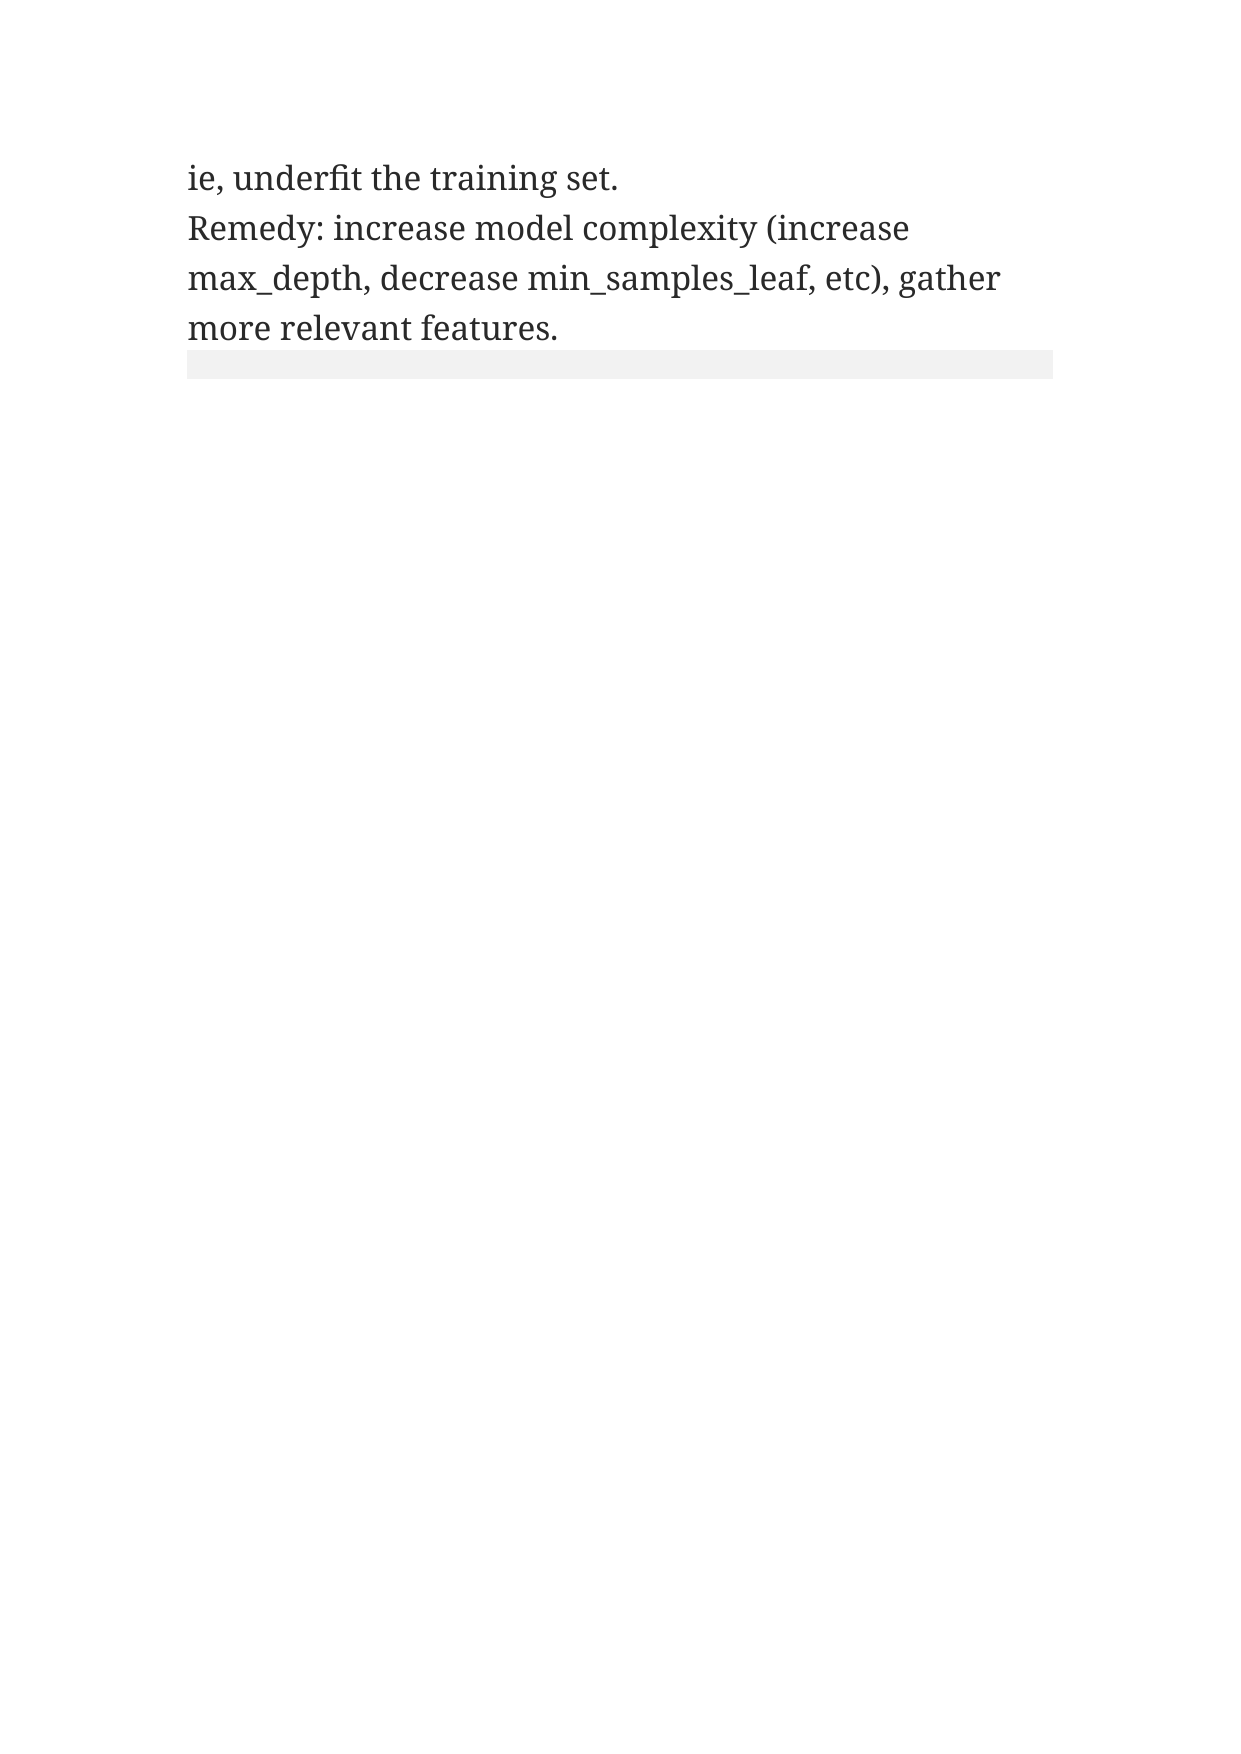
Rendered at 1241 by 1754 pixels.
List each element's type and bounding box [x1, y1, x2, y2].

text [187, 150, 1053, 350]
